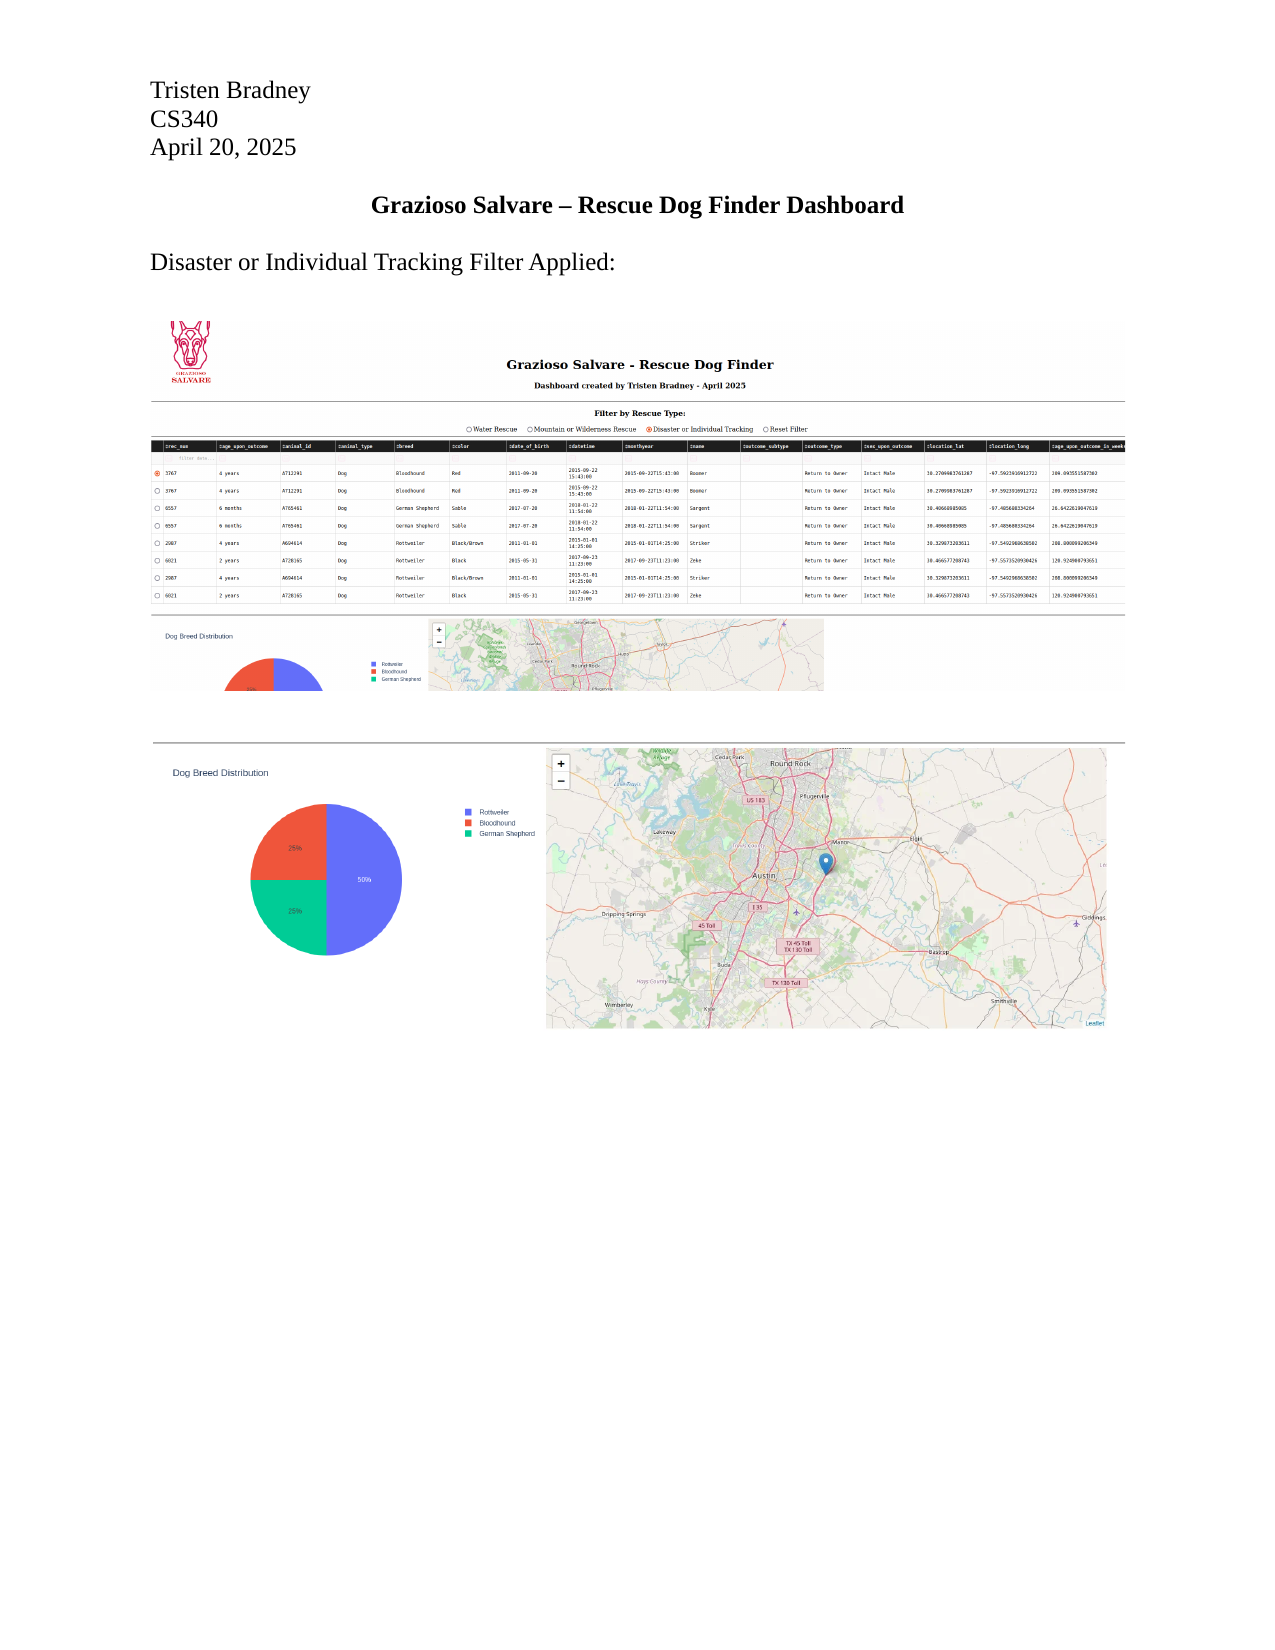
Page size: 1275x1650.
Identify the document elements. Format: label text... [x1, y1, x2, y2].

picture [150, 741, 1125, 1037]
picture [150, 321, 1125, 691]
text Disaster or Individual Tracking Filter Applied: [150, 247, 1125, 276]
